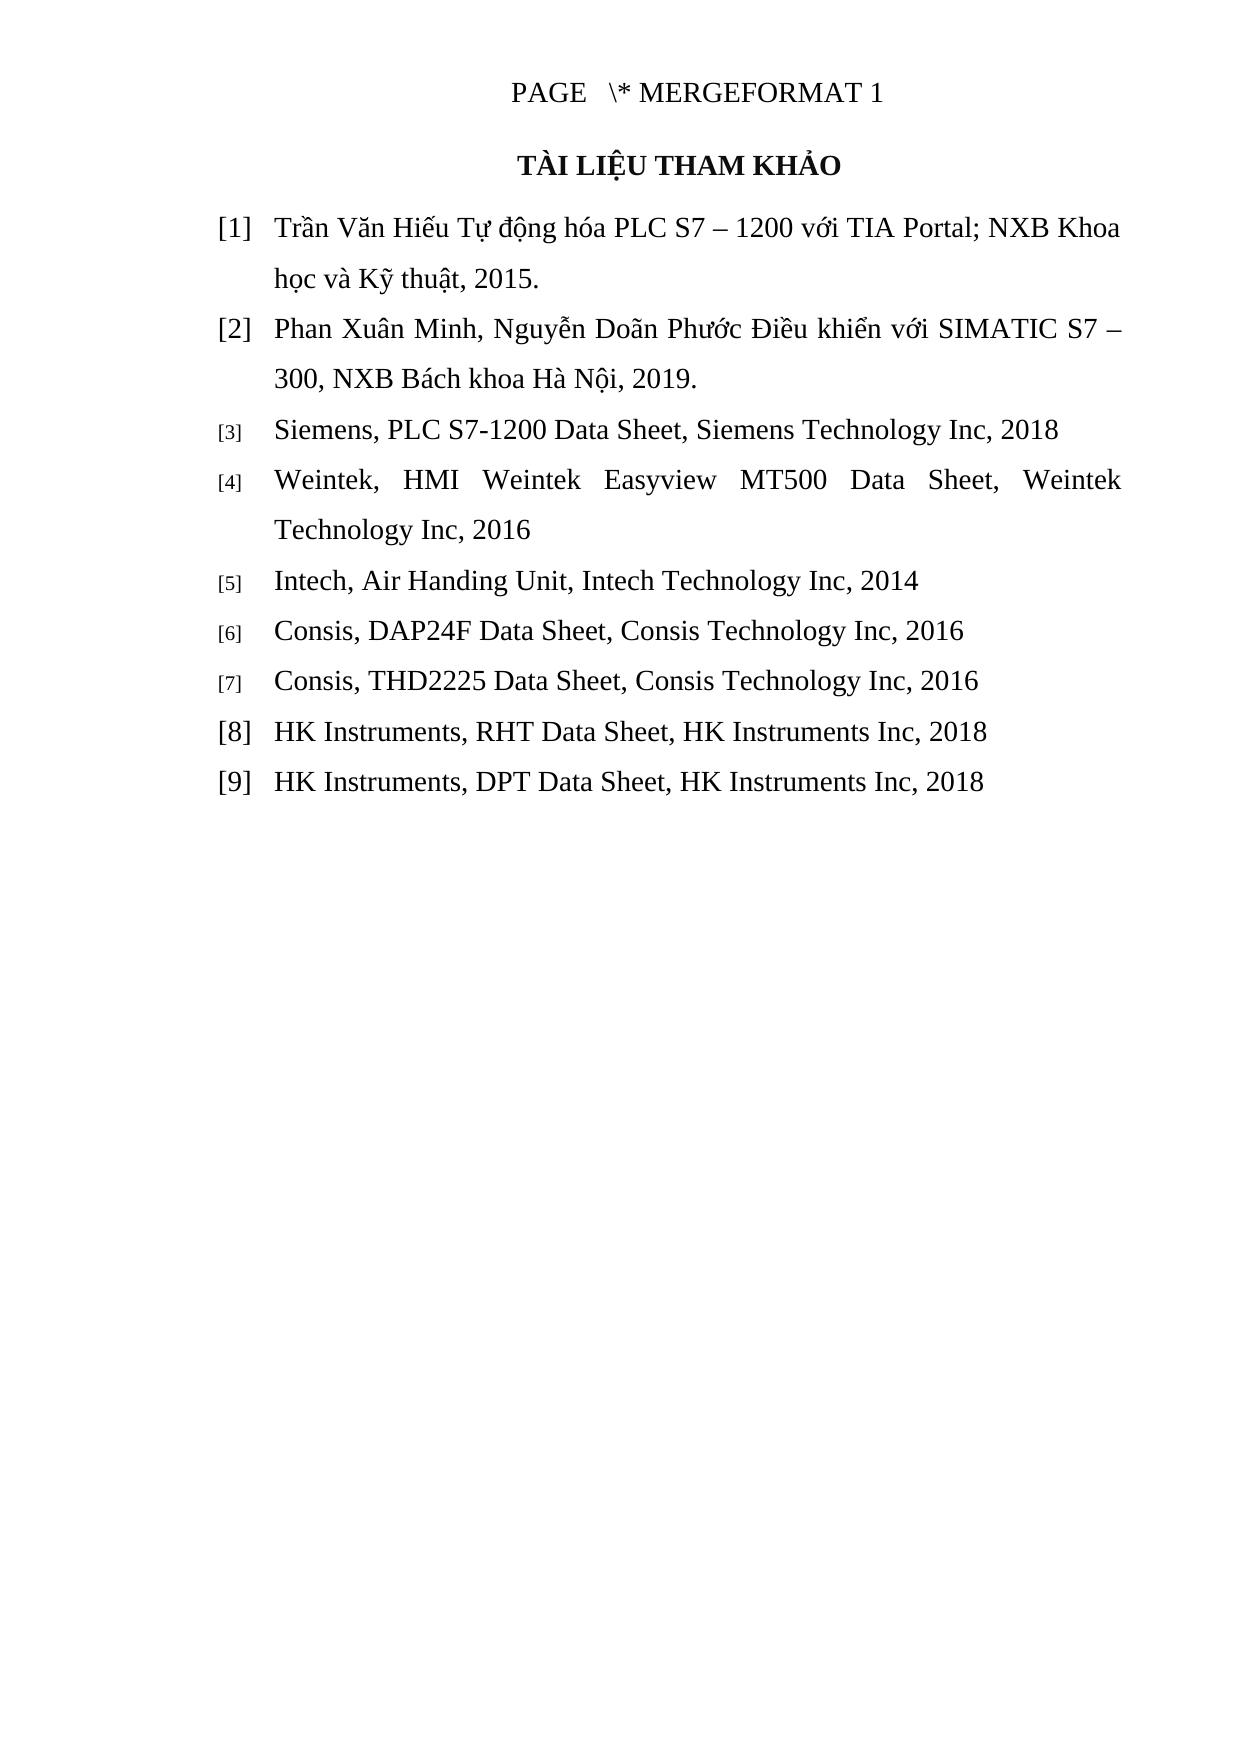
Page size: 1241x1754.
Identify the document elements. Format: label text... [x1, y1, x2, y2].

list Consis, DAP24F Data Sheet, Consis Technology Inc, 2016 [218, 613, 1122, 647]
subtitle TÀI LIỆU THAM KHẢO [236, 148, 1122, 181]
list Weintek, HMI Weintek Easyview MT500 Data Sheet, Weintek Technology Inc, 2016 [218, 462, 1122, 546]
list Phan Xuân Minh, Nguyễn Doãn Phước Điều khiển với SIMATIC S7 – 300, NXB Bách khoa Hà Nội, 2019. [218, 311, 1122, 395]
list HK Instruments, DPT Data Sheet, HK Instruments Inc, 2018 [218, 764, 1122, 797]
list Trần Văn Hiếu Tự động hóa PLC S7 – 1200 với TIA Portal; NXB Khoa học và Kỹ thuật, 2015. [218, 211, 1122, 294]
list HK Instruments, RHT Data Sheet, HK Instruments Inc, 2018 [218, 714, 1122, 747]
list Siemens, PLC S7-1200 Data Sheet, Siemens Technology Inc, 2018 [218, 412, 1122, 445]
list Intech, Air Handing Unit, Intech Technology Inc, 2014 [218, 563, 1122, 596]
list Consis, THD2225 Data Sheet, Consis Technology Inc, 2016 [218, 663, 1122, 697]
